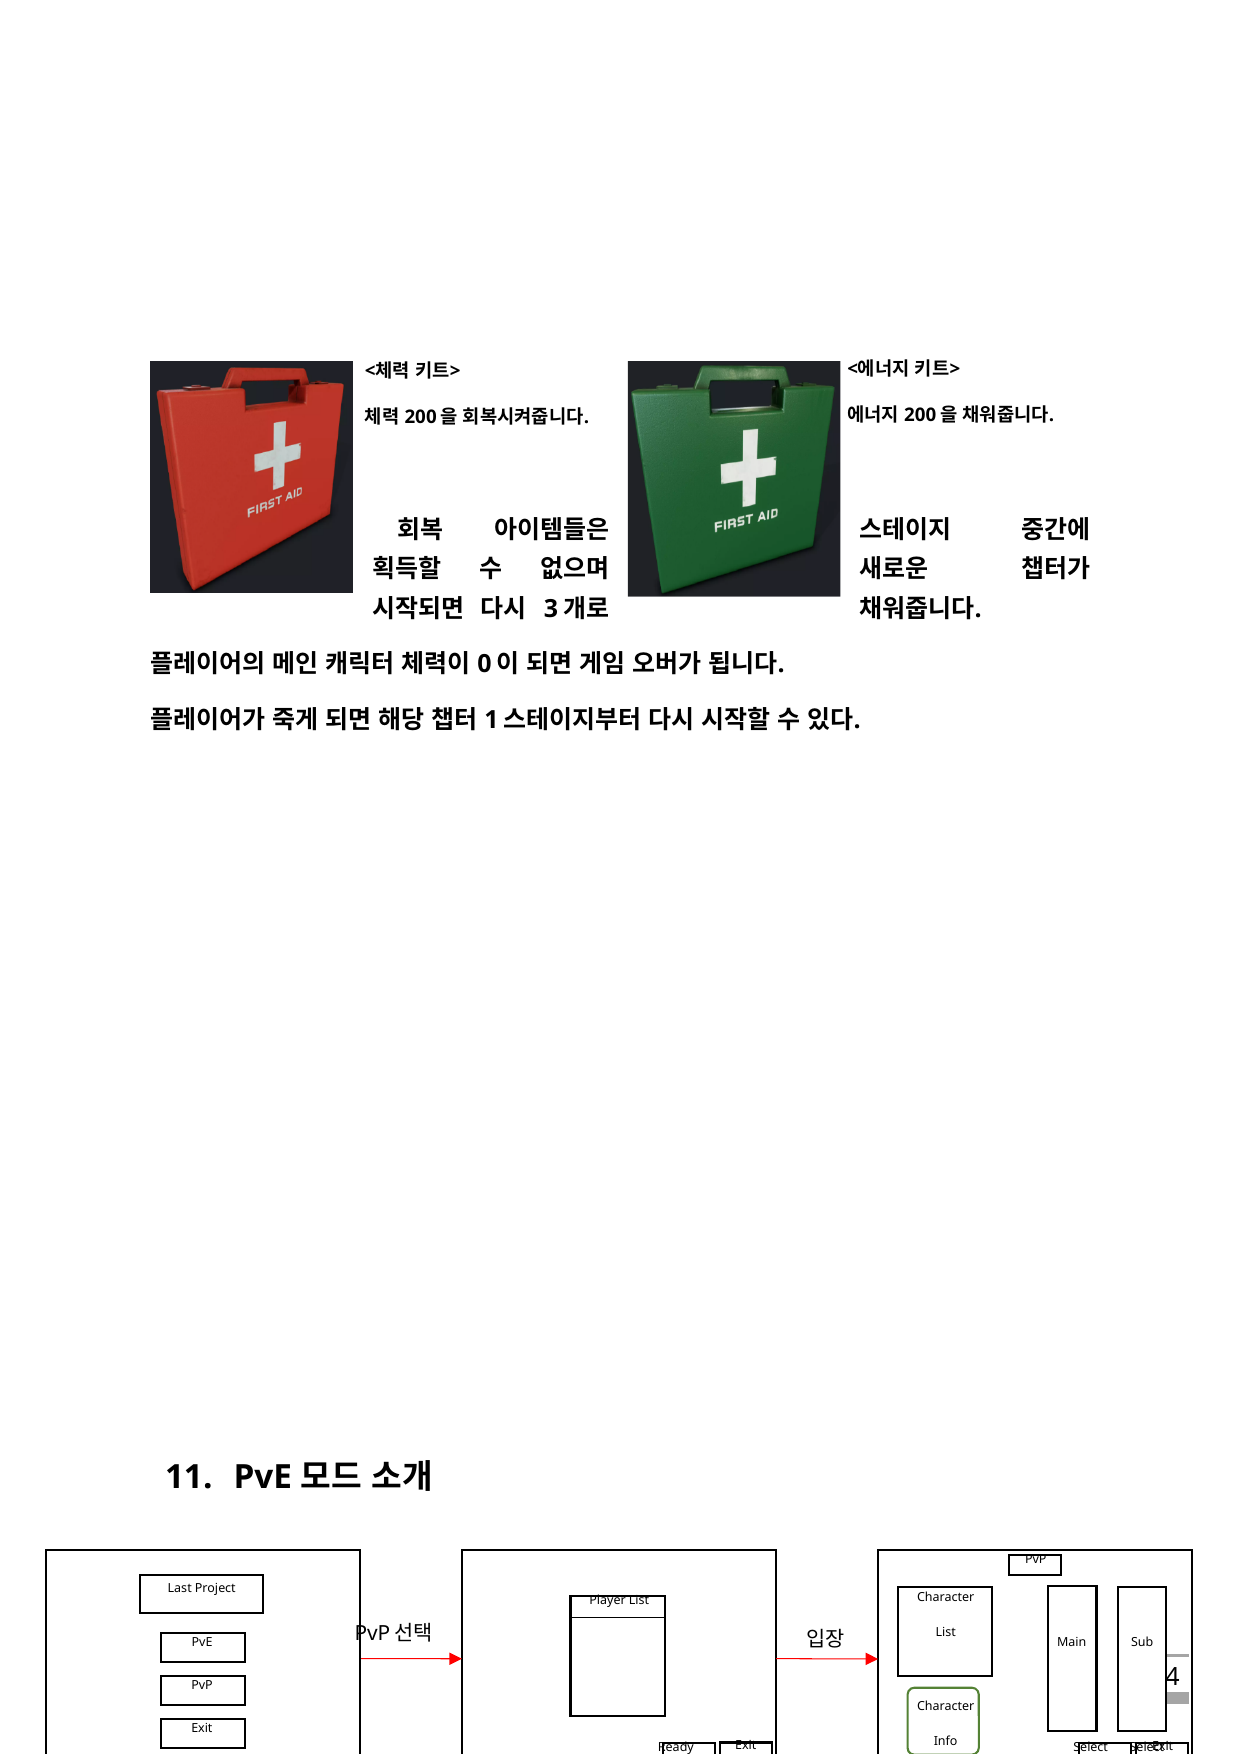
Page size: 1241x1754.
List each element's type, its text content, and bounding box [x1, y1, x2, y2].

picture [627, 361, 841, 597]
text 플레이어가 죽게 되면 해당 챕터 1스테이지부터 다시 시작할 수 있다. [150, 699, 1090, 736]
text 플레이어의 메인 캐릭터 체력이 0이 되면 게임 오버가 됩니다. [150, 644, 1090, 680]
picture [150, 361, 353, 593]
list PvE 모드 소개 [165, 1450, 1090, 1498]
text 회복 아이템들은 스테이지 중간에 획득할 수 없으며 새로운 챕터가 시작되면 다시 3개로 채워줍니다. [150, 510, 1090, 624]
